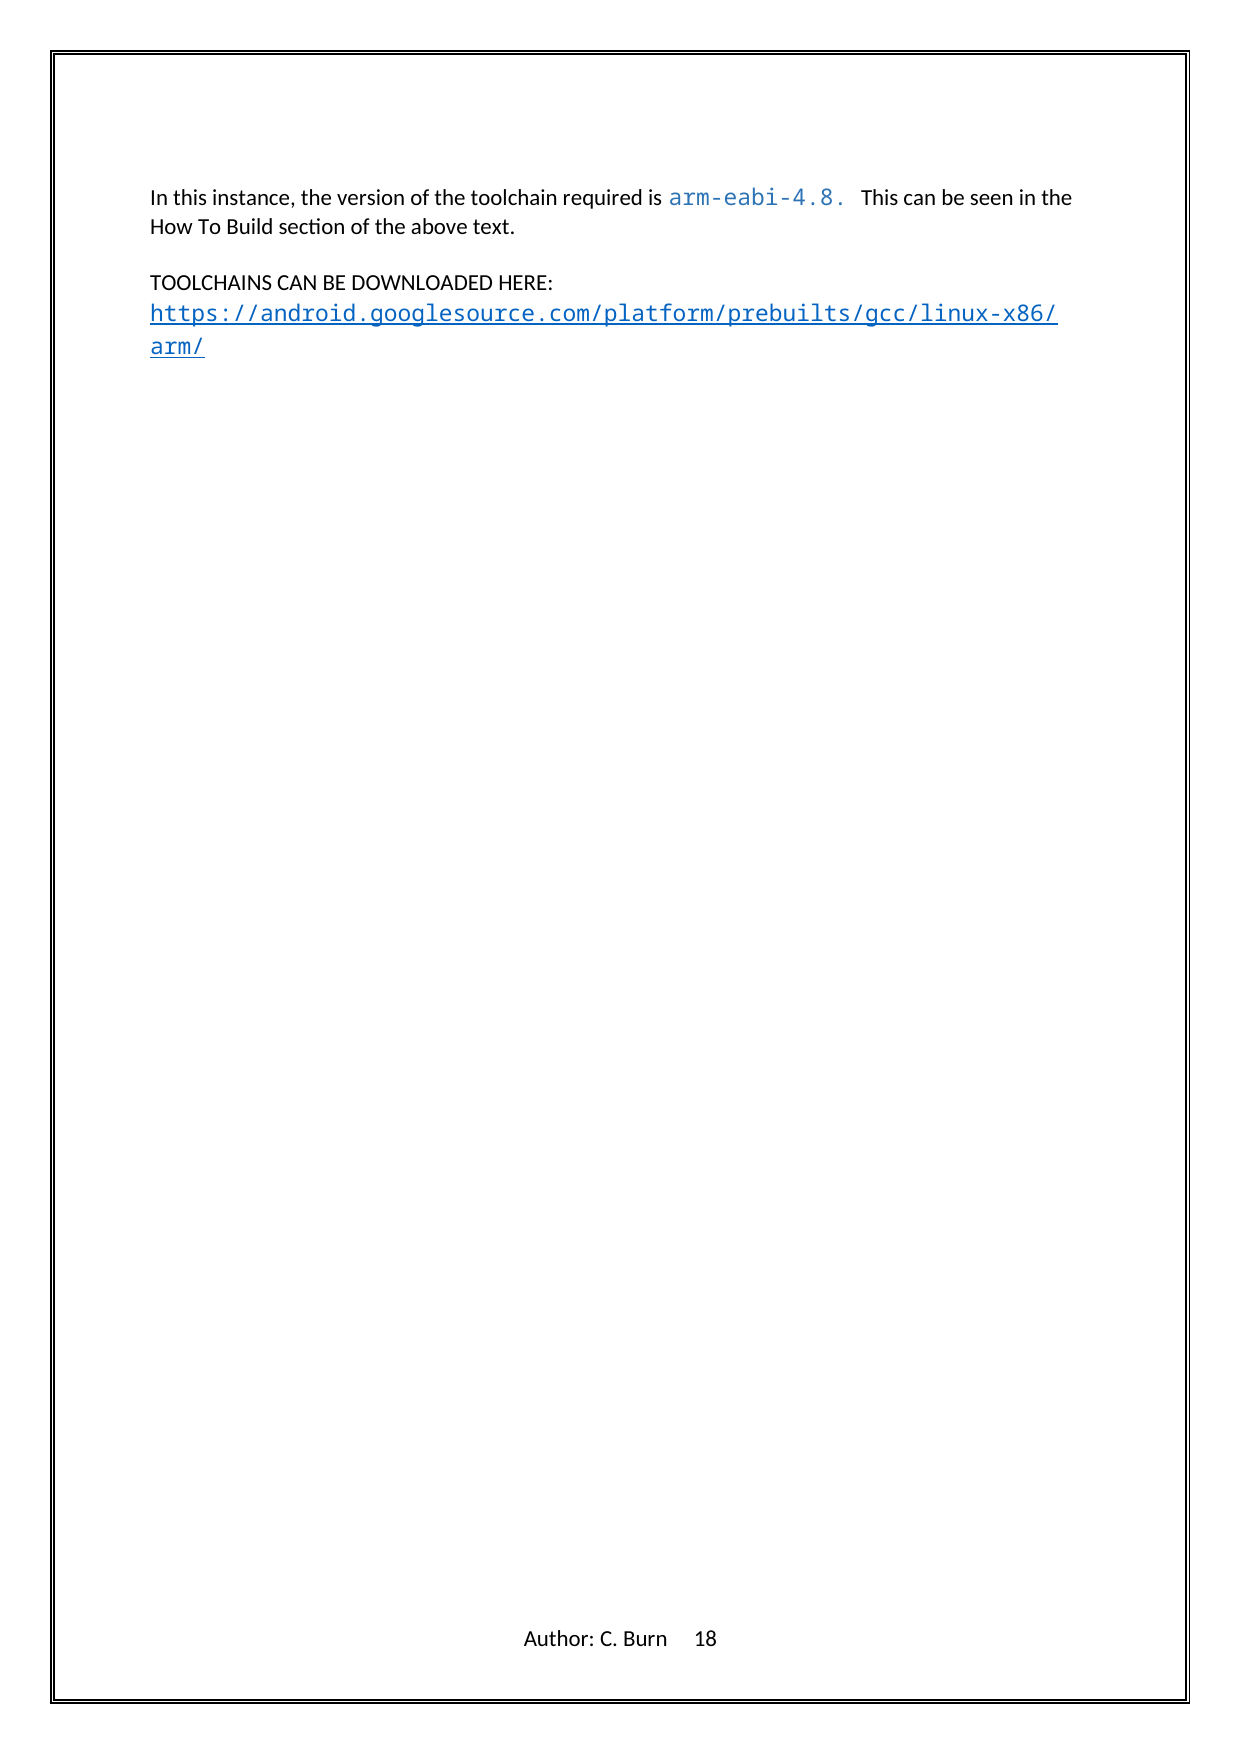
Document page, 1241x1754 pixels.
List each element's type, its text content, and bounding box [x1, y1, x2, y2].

text TOOLCHAINS CAN BE DOWNLOADED HERE: [150, 268, 1090, 297]
text https://android.googlesource.com/platform/prebuilts/gcc/linux-x86/arm/ [150, 297, 1090, 362]
text In this instance, the version of the toolchain required is arm-eabi-4.8. This can be seen in the How To Build section of the above text. [150, 181, 1090, 241]
